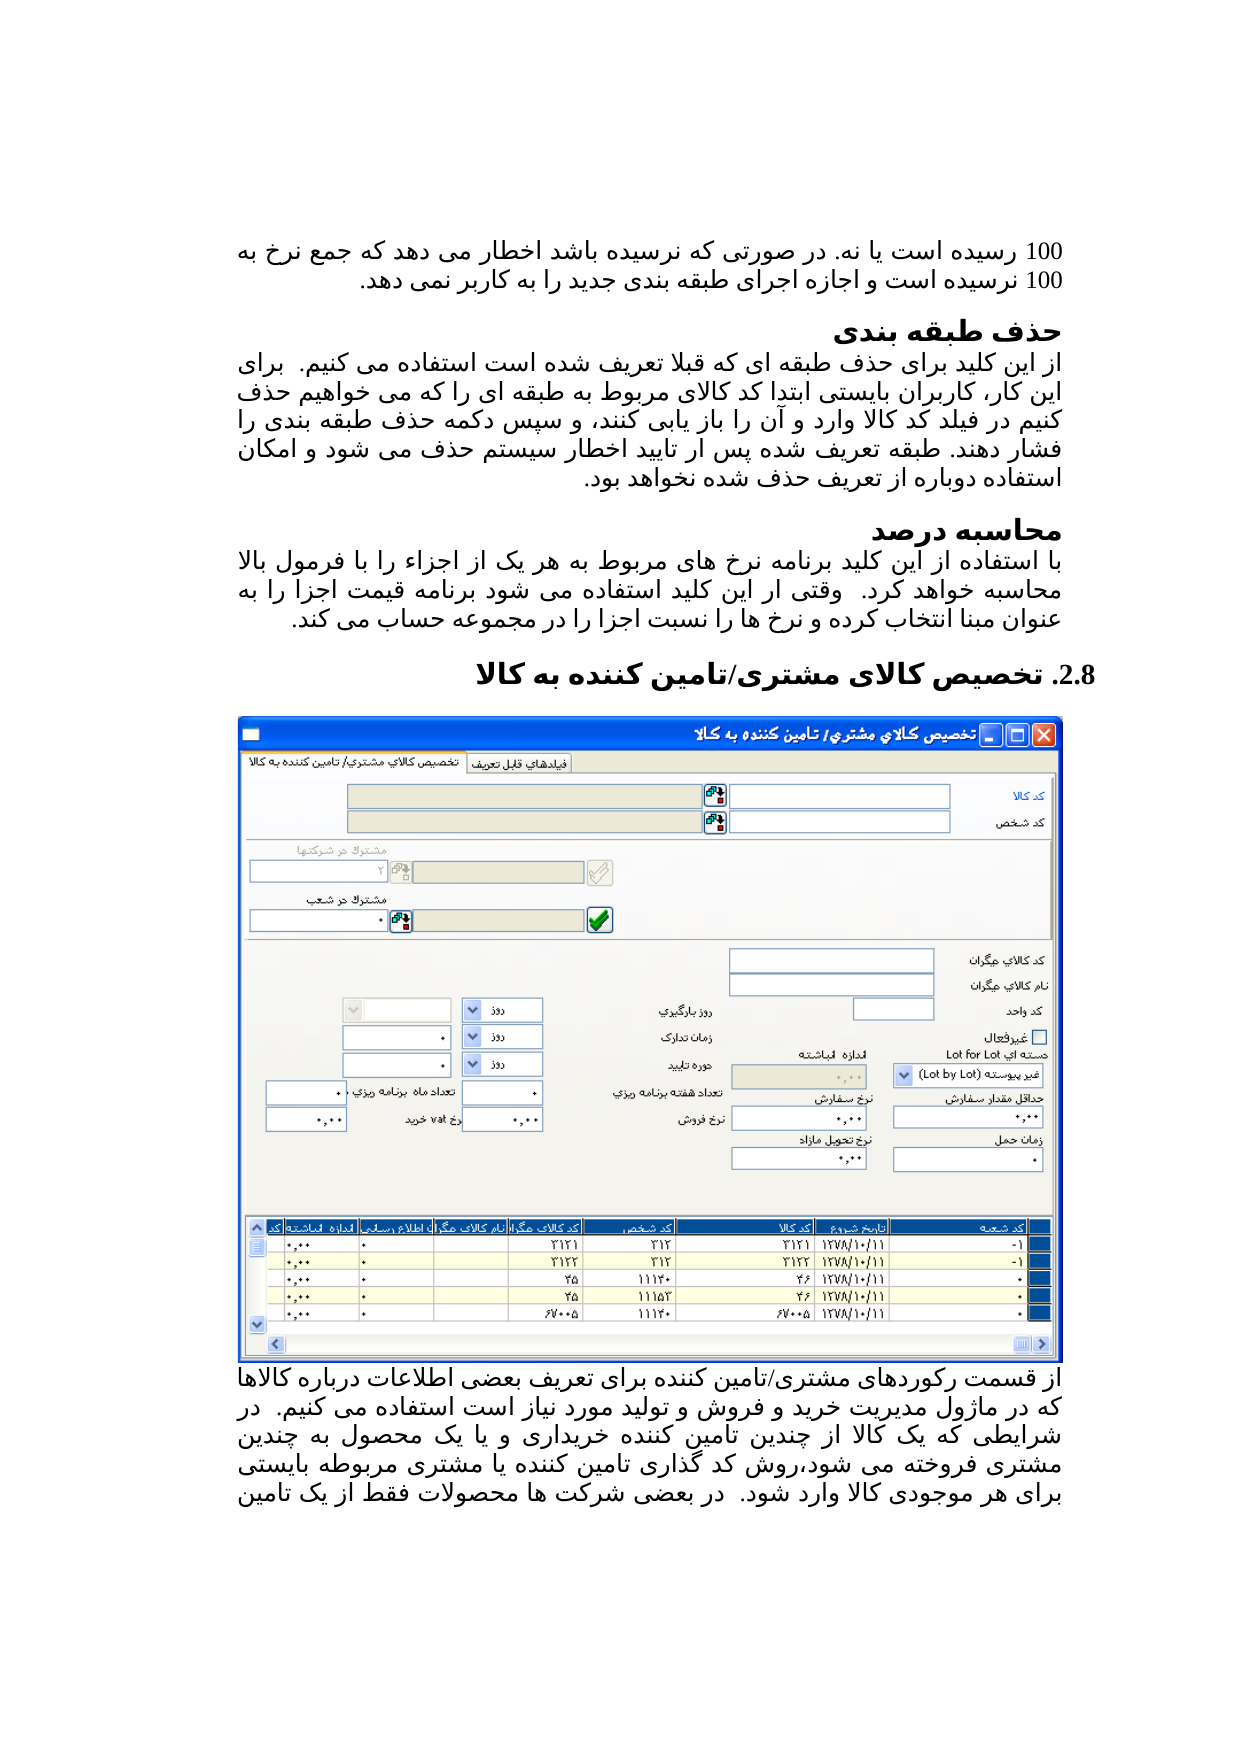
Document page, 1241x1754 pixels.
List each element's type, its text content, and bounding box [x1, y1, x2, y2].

subtitle محاسبه درصد [236, 513, 1063, 546]
subtitle حذف طبقه بندی [236, 314, 1063, 348]
picture [237, 716, 1063, 1363]
text با استفاده از این کلید برنامه نرخ های مربوط به هر یک از اجزاء را با فرمول بالا محاسبه خواهد کرد. وقتی ار این کلید استفاده می شود برنامه قیمت اجزا را به عنوان مبنا انتخاب کرده و نرخ ها را نسبت اجزا را در مجموعه حساب می کند. [236, 546, 1063, 632]
subtitle تخصیص کالای مشتری/تامین کننده به کالا [236, 657, 1044, 691]
text از این کلید برای حذف طبقه ای که قبلا تعریف شده است استفاده می کنیم. برای این کار، کاربران بایستی ابتدا کد کالای مربوط به طبقه ای را که می خواهیم حذف کنیم در فیلد کد کالا وارد و آن را باز یابی کنند، و سپس دکمه حذف طبقه بندی را فشار دهند. طبقه تعریف شده پس ار تایید اخطار سیستم حذف می شود و امکان استفاده دوباره از تعریف حذف شده نخواهد بود. [236, 348, 1063, 492]
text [236, 1363, 1063, 1507]
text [236, 236, 1063, 294]
